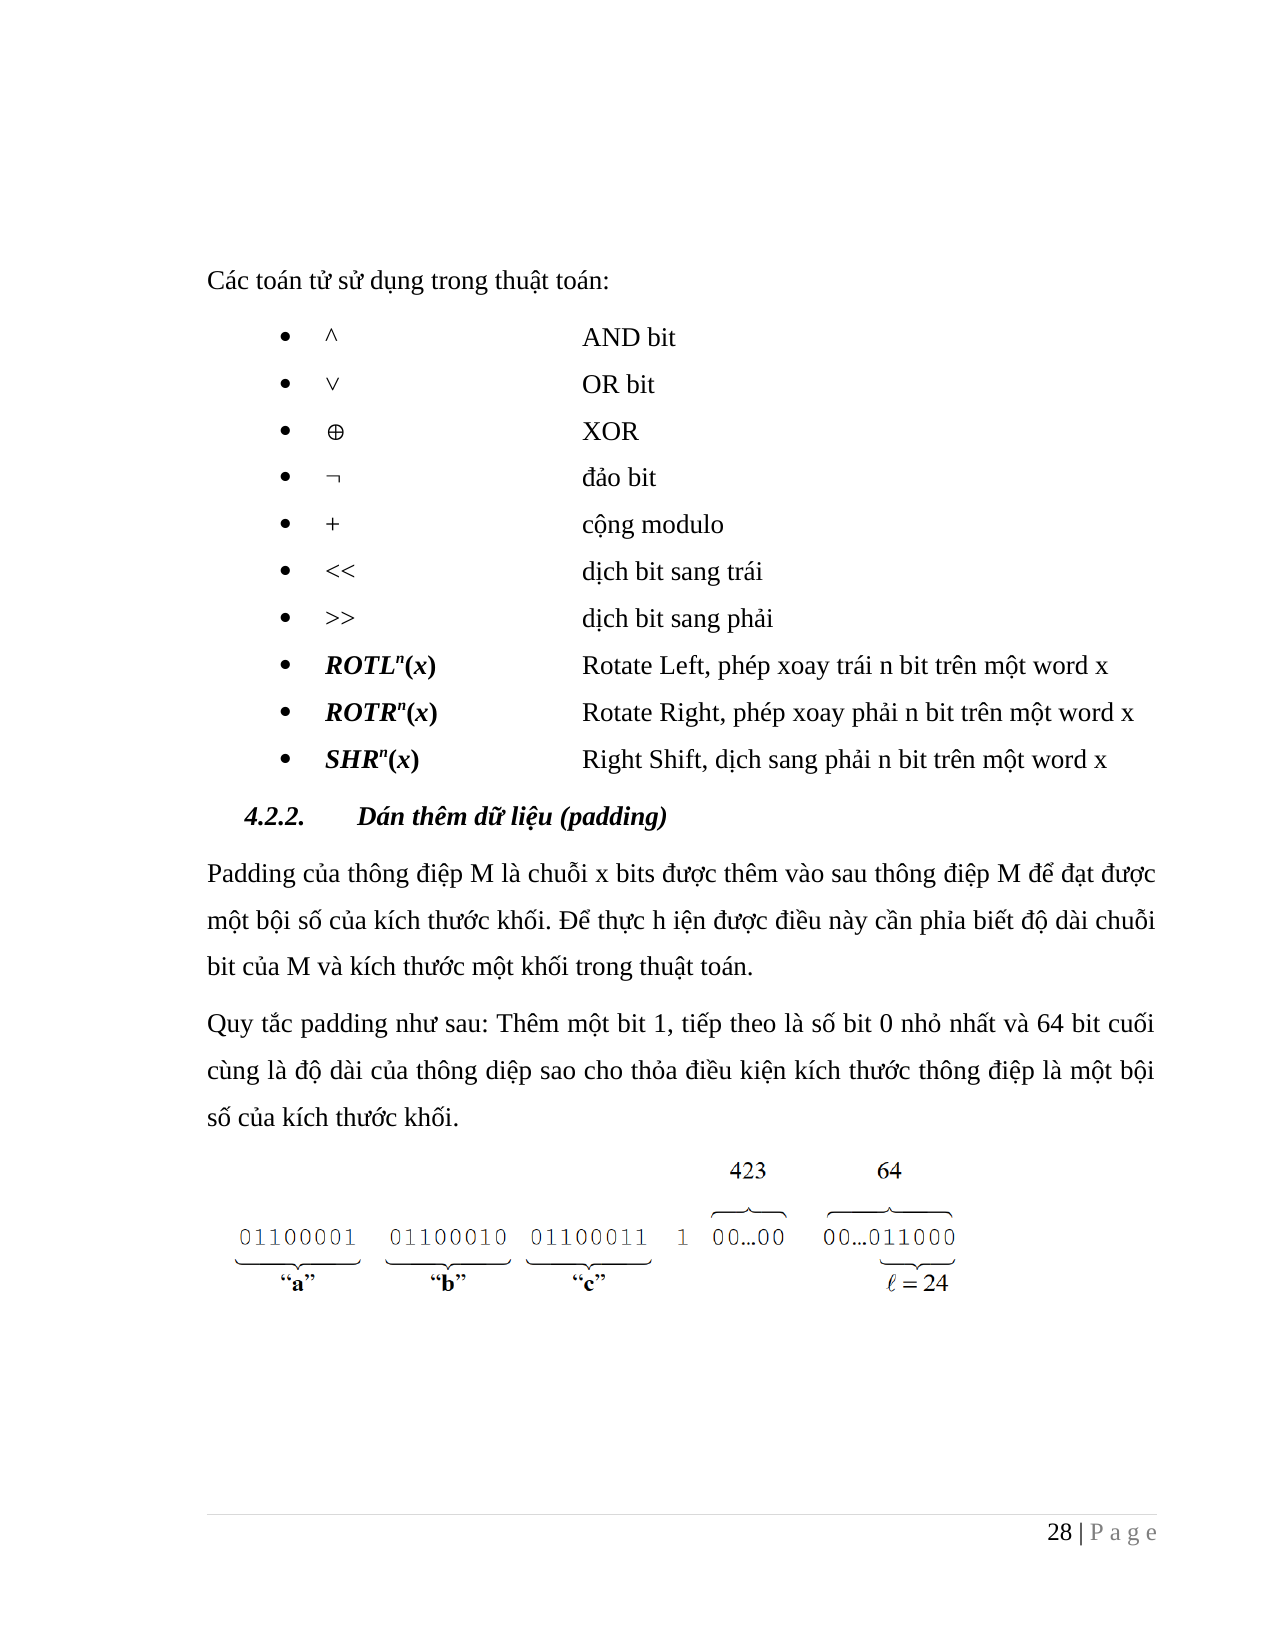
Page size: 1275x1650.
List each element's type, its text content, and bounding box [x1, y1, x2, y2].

list ˅ OR bit [281, 368, 1157, 399]
list << dịch bit sang trái [281, 555, 1157, 587]
list XOR [281, 415, 1157, 446]
list ^ AND bit [281, 321, 1157, 352]
list SHRn(x) Right Shift, dịch sang phải n bit trên một word x [281, 743, 1157, 774]
list đảo bit [281, 462, 1157, 493]
text 4.2.2. Dán thêm dữ liệu (padding) [244, 800, 1157, 831]
list ROTLn(x) Rotate Left, phép xoay trái n bit trên một word x [281, 649, 1157, 680]
picture [206, 1158, 985, 1322]
text Các toán tử sử dụng trong thuật toán: [207, 264, 1157, 295]
text Padding của thông điệp M là chuỗi x bits được thêm vào sau thông điệp M để đạt được một bội số của kích thước khối. Để thực h iện được điều này cần phỉa biết độ dài chuỗi bit của M và kích thước một khối trong thuật toán. [207, 857, 1157, 982]
list ROTRn(x) Rotate Right, phép xoay phải n bit trên một word x [281, 696, 1157, 727]
list >> dịch bit sang phải [281, 602, 1157, 633]
text Quy tắc padding như sau: Thêm một bit 1, tiếp theo là số bit 0 nhỏ nhất và 64 bit cuối cùng là độ dài của thông diệp sao cho thỏa điều kiện kích thước thông điệp là một bội số của kích thước khối. [207, 1008, 1157, 1132]
list + cộng modulo [281, 508, 1157, 540]
